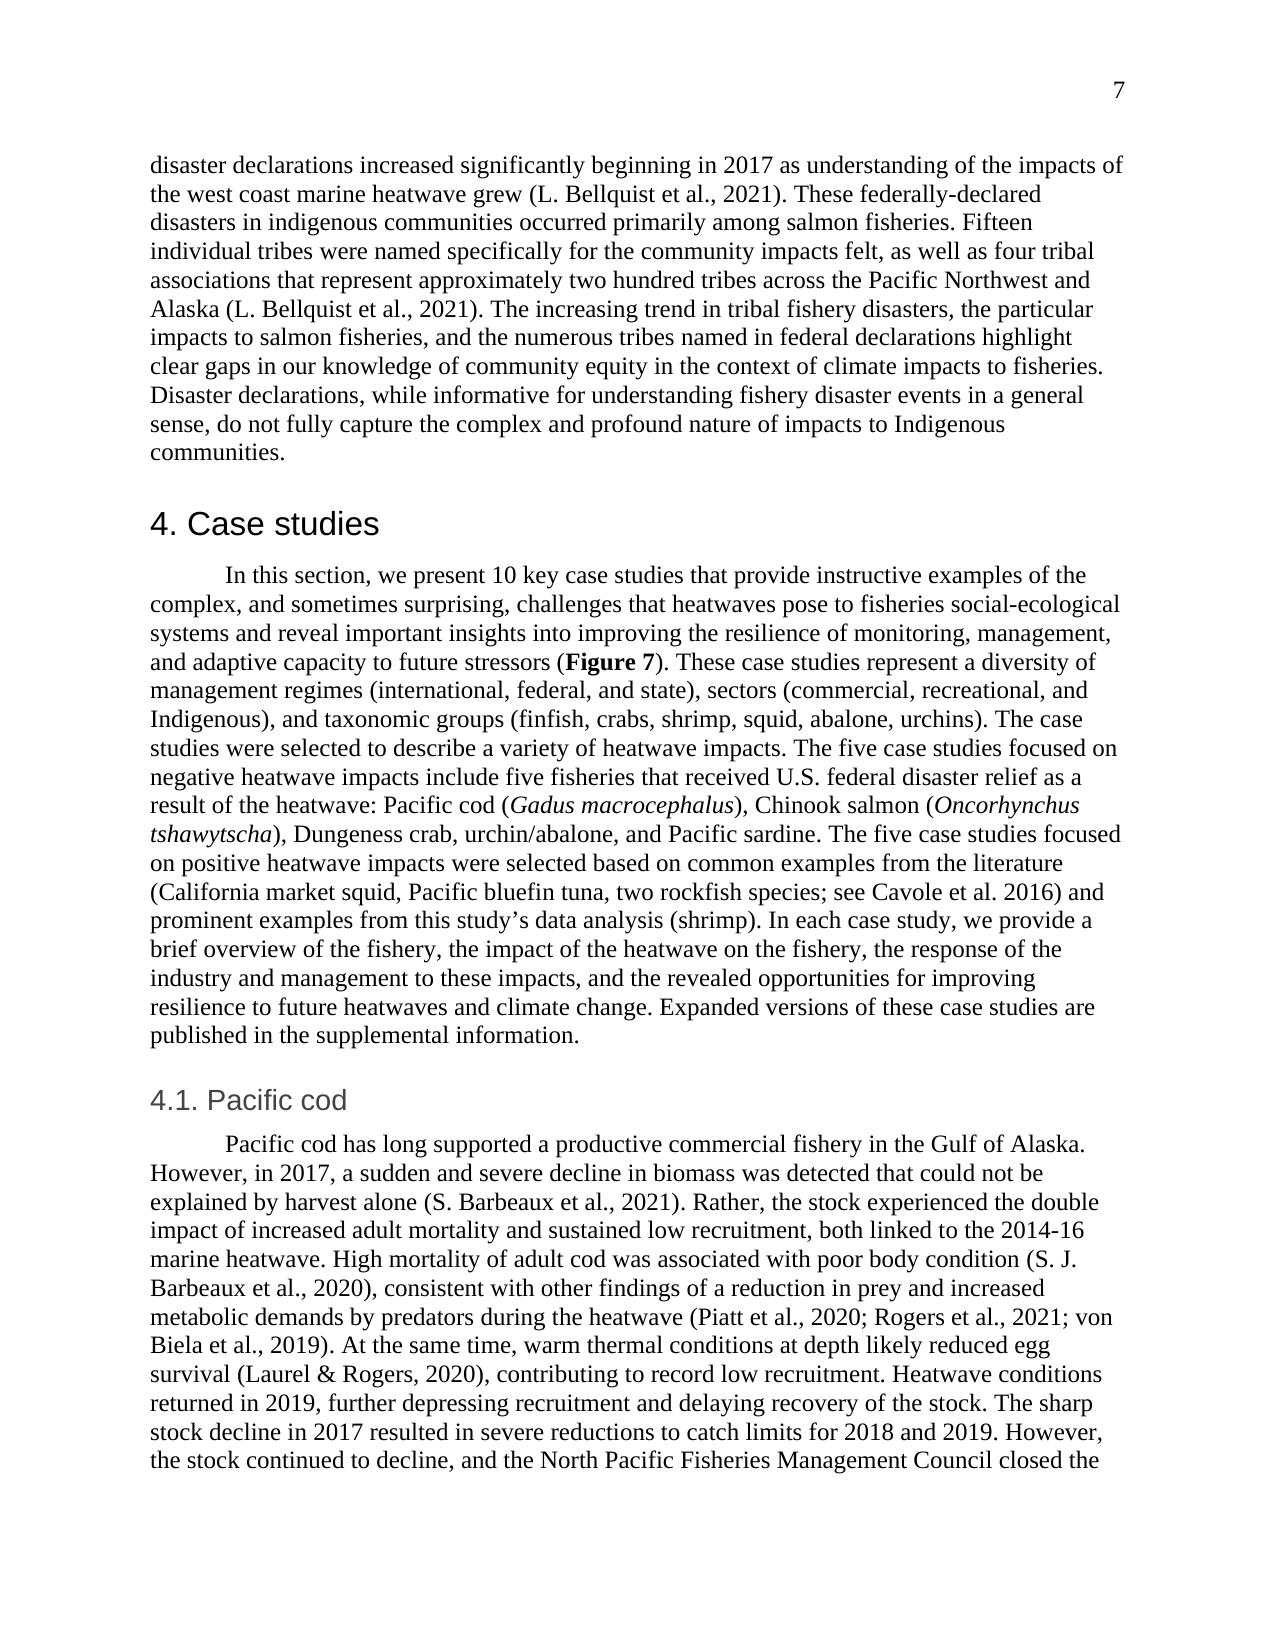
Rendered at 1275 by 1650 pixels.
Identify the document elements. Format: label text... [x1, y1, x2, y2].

subtitle 4.1. Pacific cod [150, 1082, 1125, 1116]
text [150, 150, 1125, 466]
subtitle 4. Case studies [150, 504, 1125, 542]
text In this section, we present 10 key case studies that provide instructive examples of the complex, and sometimes surprising, challenges that heatwaves pose to fisheries social-ecological systems and reveal important insights into improving the resilience of monitoring, management, and adaptive capacity to future stressors (Figure 7). These case studies represent a diversity of management regimes (international, federal, and state), sectors (commercial, recreational, and Indigenous), and taxonomic groups (finfish, crabs, shrimp, squid, abalone, urchins). The case studies were selected to describe a variety of heatwave impacts. The five case studies focused on negative heatwave impacts include five fisheries that received U.S. federal disaster relief as a result of the heatwave: Pacific cod (Gadus macrocephalus), Chinook salmon (Oncorhynchus tshawytscha), Dungeness crab, urchin/abalone, and Pacific sardine. The five case studies focused on positive heatwave impacts were selected based on common examples from the literature (California market squid, Pacific bluefin tuna, two rockfish species; see Cavole et al. 2016) and prominent examples from this study’s data analysis (shrimp). In each case study, we provide a brief overview of the fishery, the impact of the heatwave on the fishery, the response of the industry and management to these impacts, and the revealed opportunities for improving resilience to future heatwaves and climate change. Expanded versions of these case studies are published in the supplemental information. [150, 560, 1125, 1049]
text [150, 1129, 1125, 1474]
